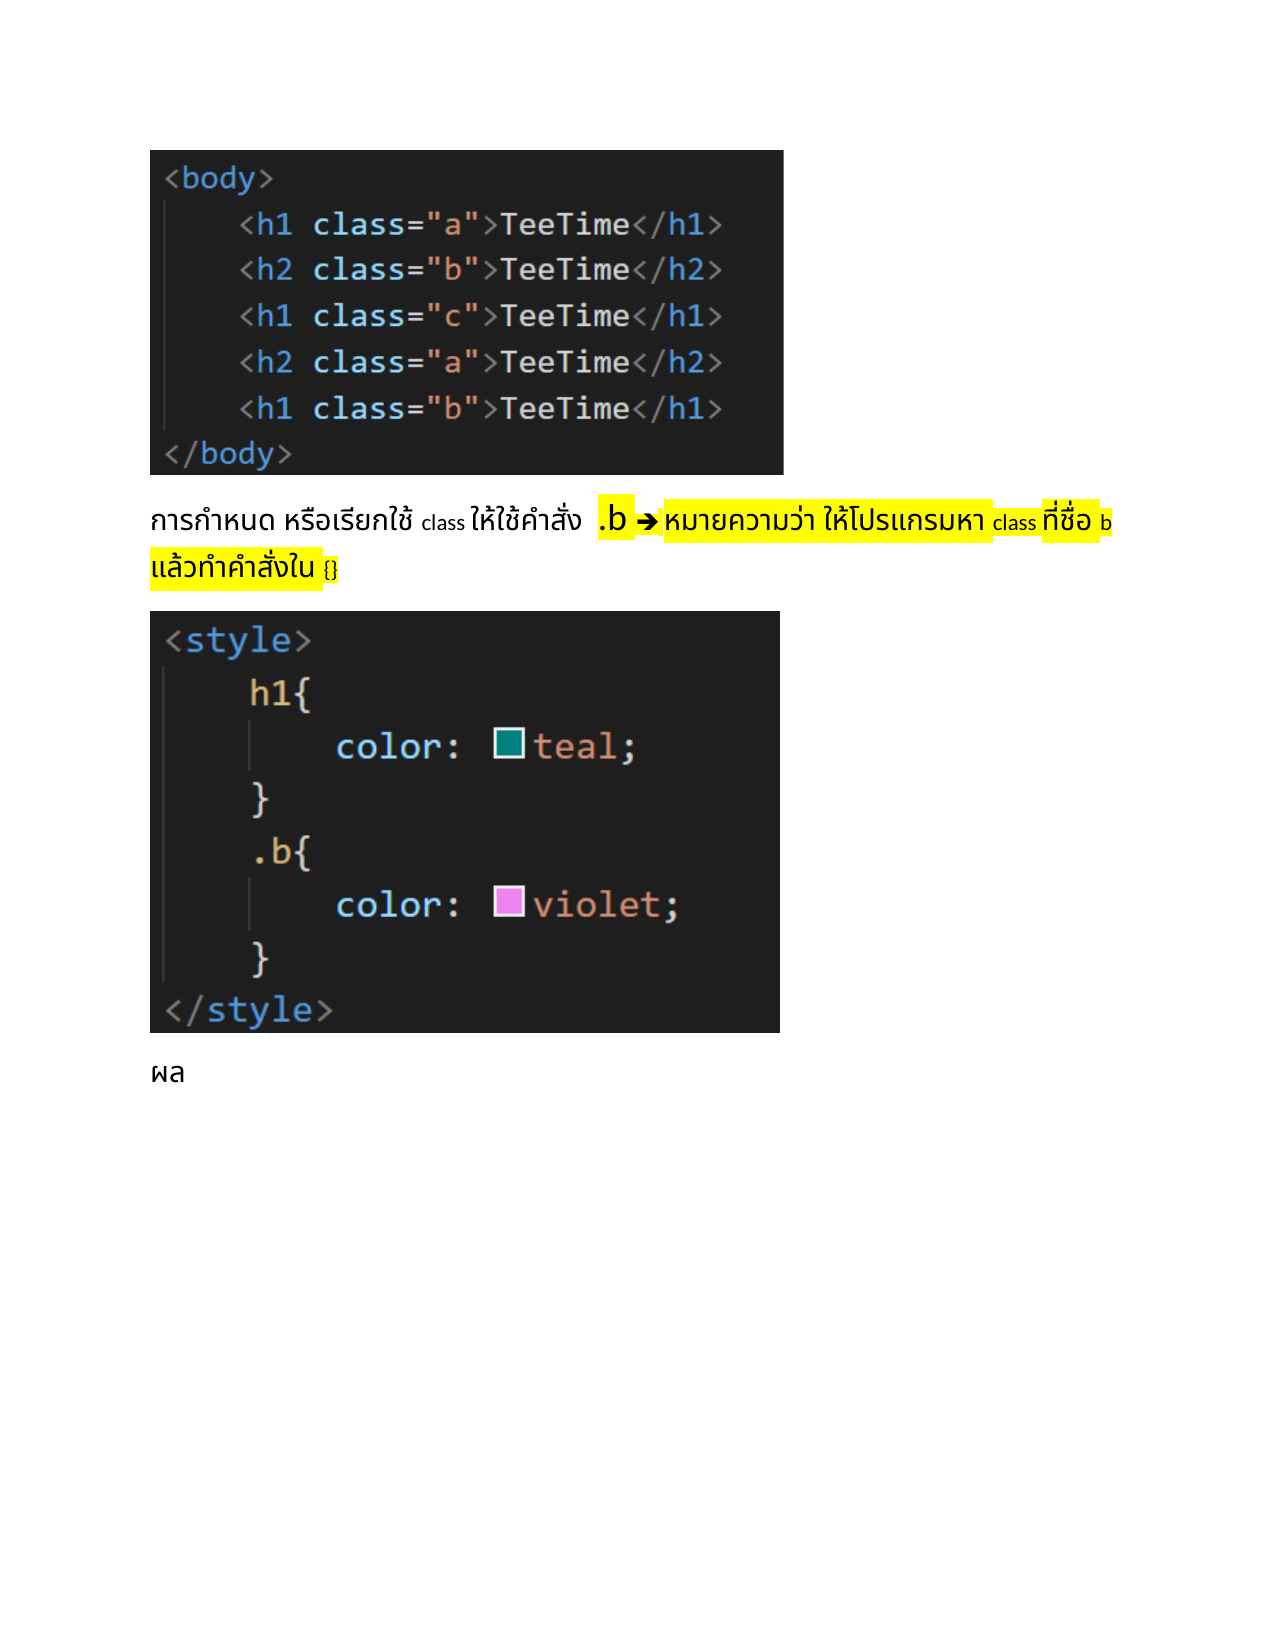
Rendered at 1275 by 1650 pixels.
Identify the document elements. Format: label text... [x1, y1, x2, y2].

text การกำหนด หรือเรียกใช้ class ให้ใช้คำสั่ง .b หมายความว่า ให้โปรแกรมหา class ที่ชื่อ b แล้วทำคำสั่งใน {} [150, 494, 1125, 591]
picture [150, 611, 780, 1033]
picture [150, 150, 784, 475]
text ผล [150, 1052, 1125, 1096]
